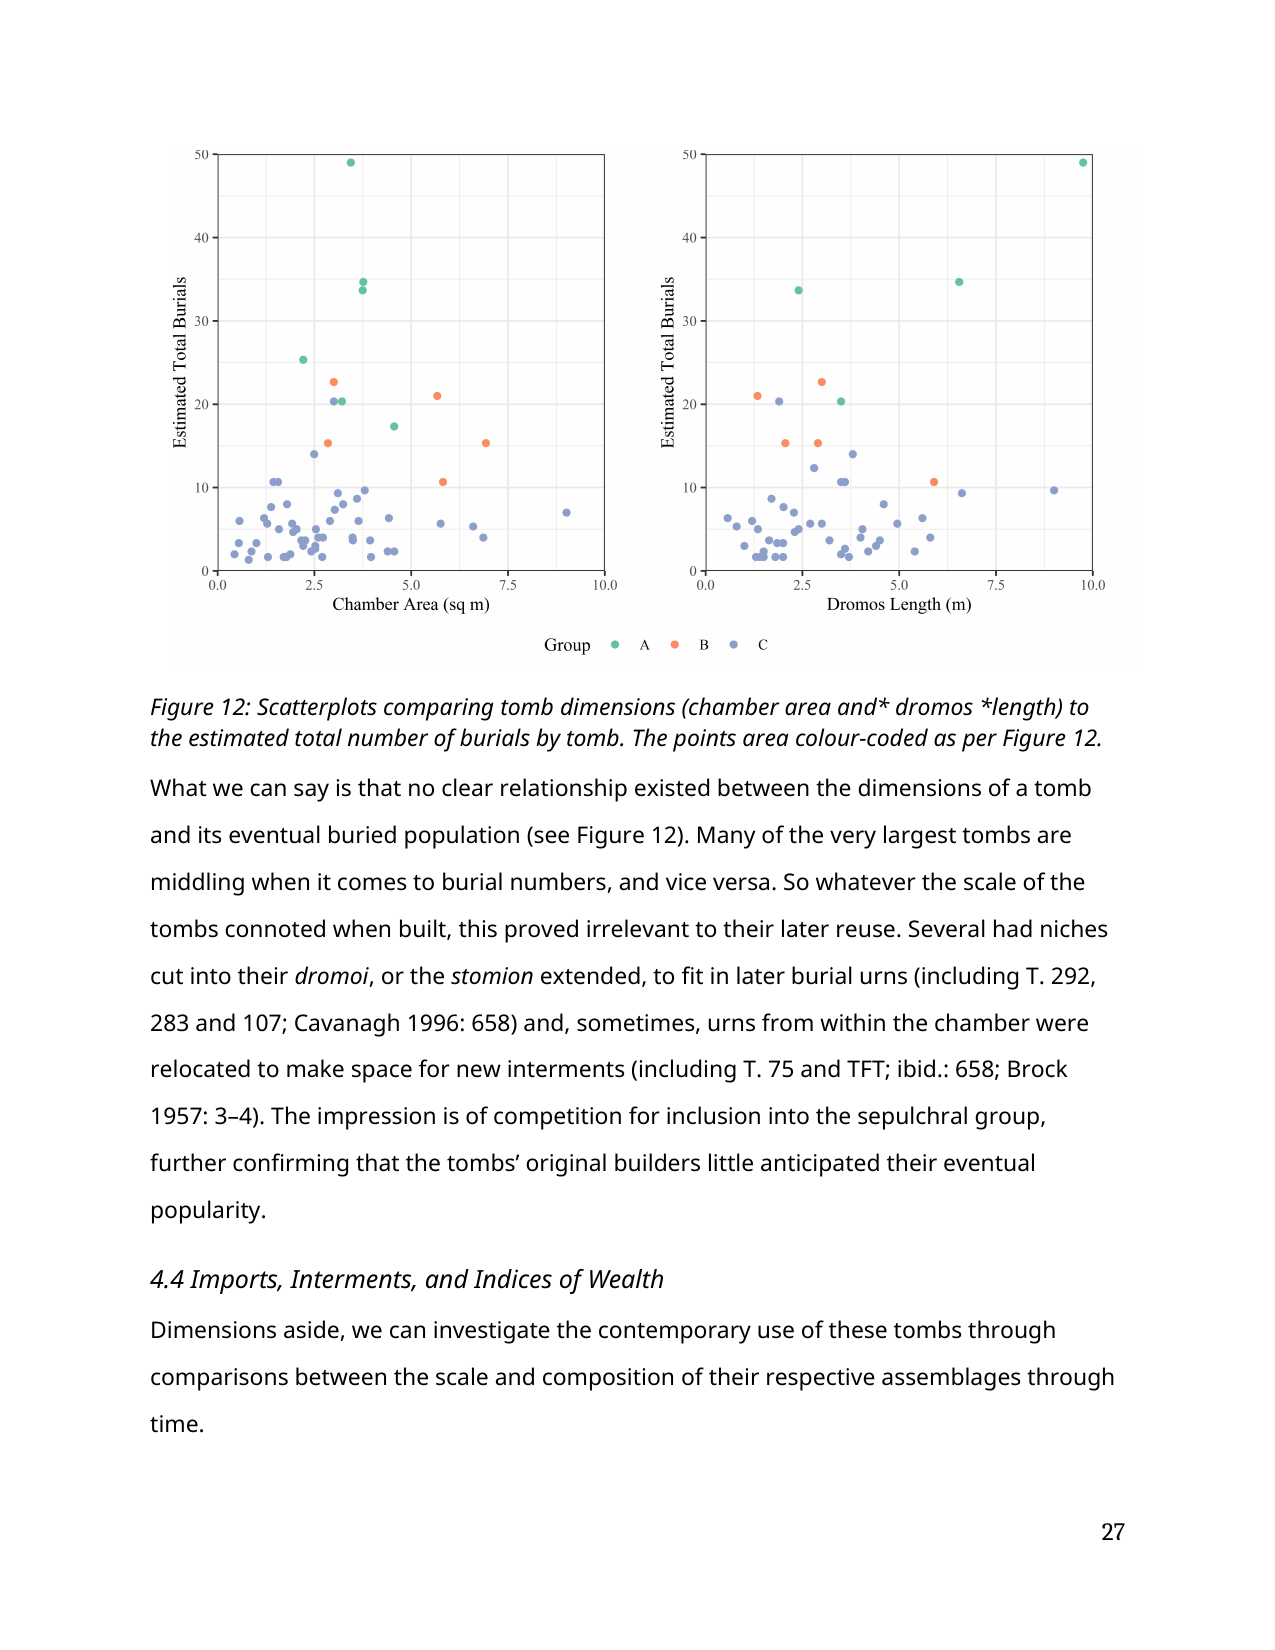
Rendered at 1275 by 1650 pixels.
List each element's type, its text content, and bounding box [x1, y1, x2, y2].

picture [168, 150, 1144, 670]
text What we can say is that no clear relationship existed between the dimensions of a tomb and its eventual buried population (see Figure 12). Many of the very largest tombs are middling when it comes to burial numbers, and vice versa. So whatever the scale of the tombs connoted when built, this proved irrelevant to their later reuse. Several had niches cut into their dromoi, or the stomion extended, to fit in later burial urns (including T. 292, 283 and 107; Cavanagh 1996: 658) and, sometimes, urns from within the chamber were relocated to make space for new interments (including T. 75 and TFT; ibid.: 658; Brock 1957: 3–4). The impression is of competition for inclusion into the sepulchral group, further confirming that the tombs’ original builders little anticipated their eventual popularity. [150, 772, 1125, 1225]
subtitle 4.4 Imports, Interments, and Indices of Wealth [150, 1262, 1125, 1296]
text Dimensions aside, we can investigate the contemporary use of these tombs through comparisons between the scale and composition of their respective assemblages through time. [150, 1314, 1125, 1439]
text Figure 12: Scatterplots comparing tomb dimensions (chamber area and* dromos *length) to the estimated total number of burials by tomb. The points area colour-coded as per Figure 12. [150, 691, 1125, 753]
